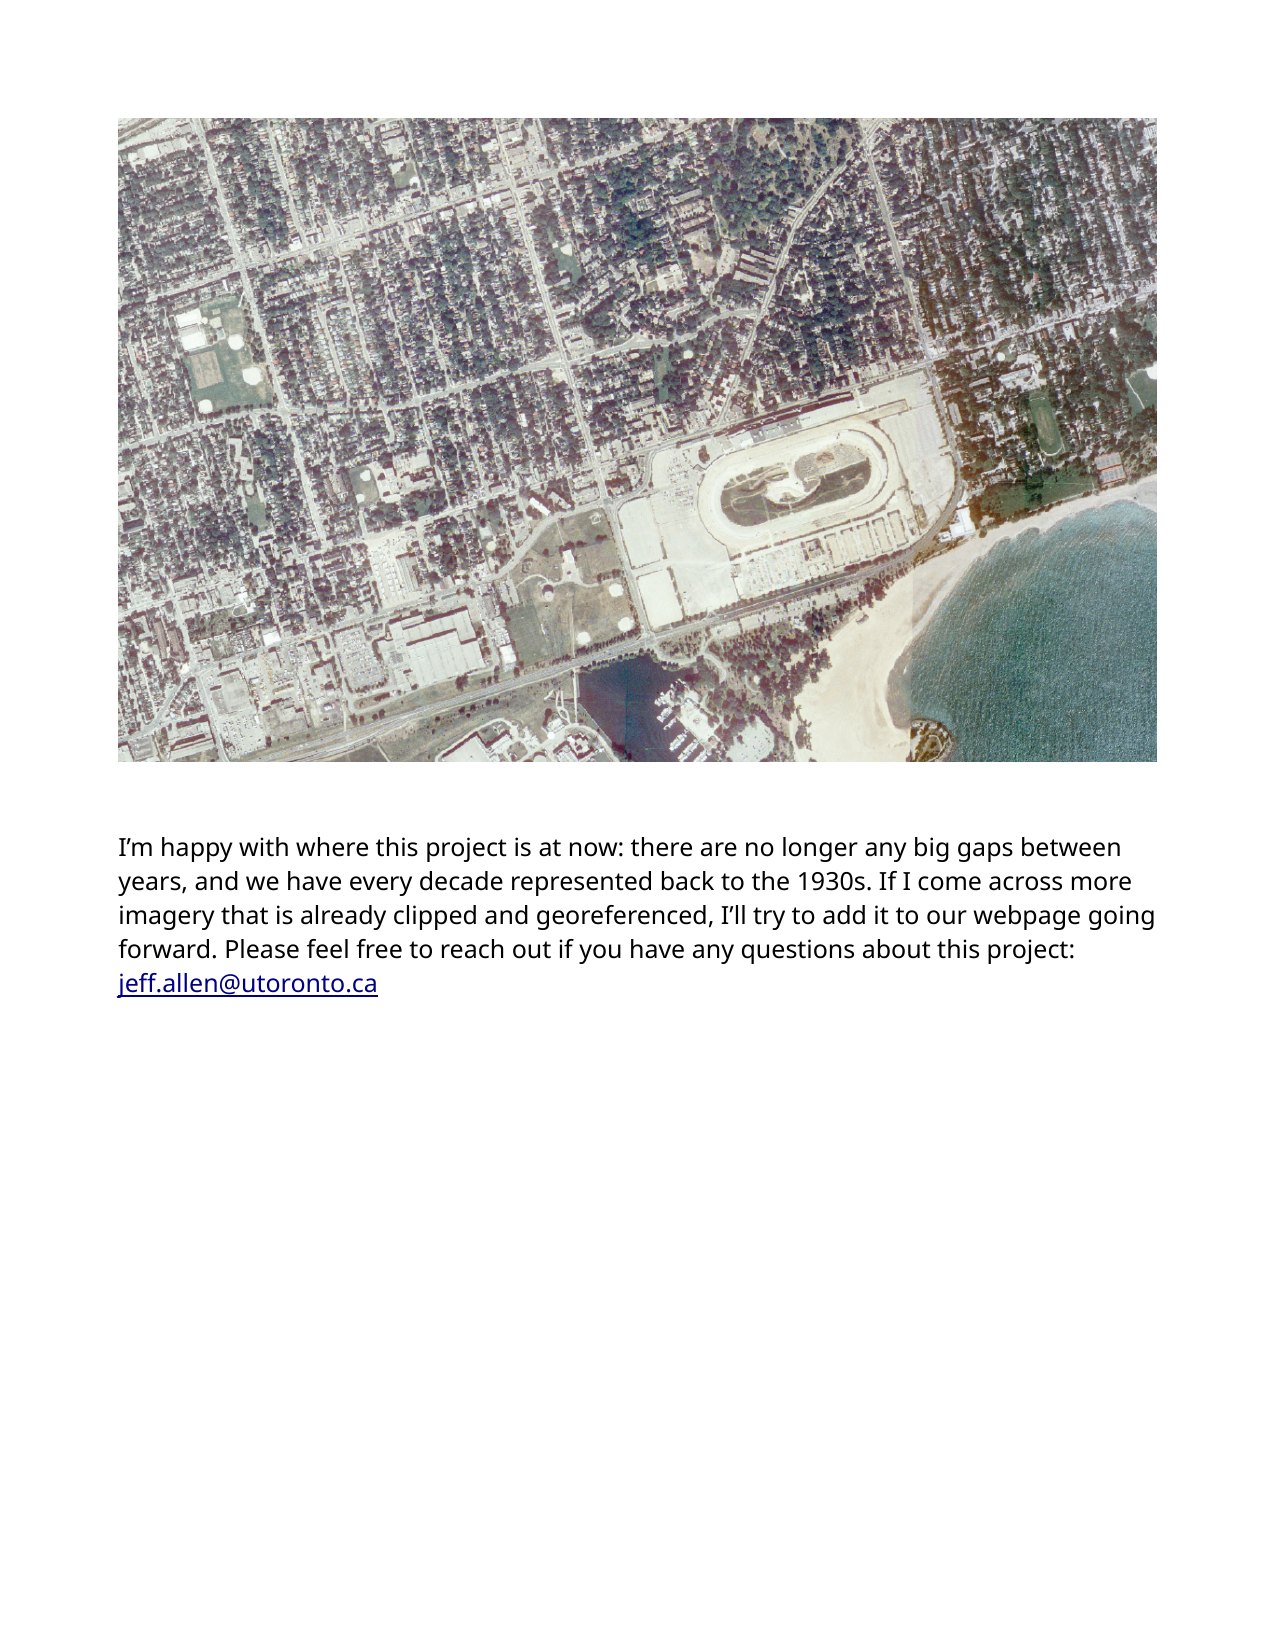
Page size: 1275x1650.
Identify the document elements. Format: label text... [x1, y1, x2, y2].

picture [118, 118, 1157, 762]
text I’m happy with where this project is at now: there are no longer any big gaps between years, and we have every decade represented back to the 1930s. If I come across more imagery that is already clipped and georeferenced, I’ll try to add it to our webpage going forward. Please feel free to reach out if you have any questions about this project: jeff.allen@utoronto.ca [118, 830, 1157, 1000]
